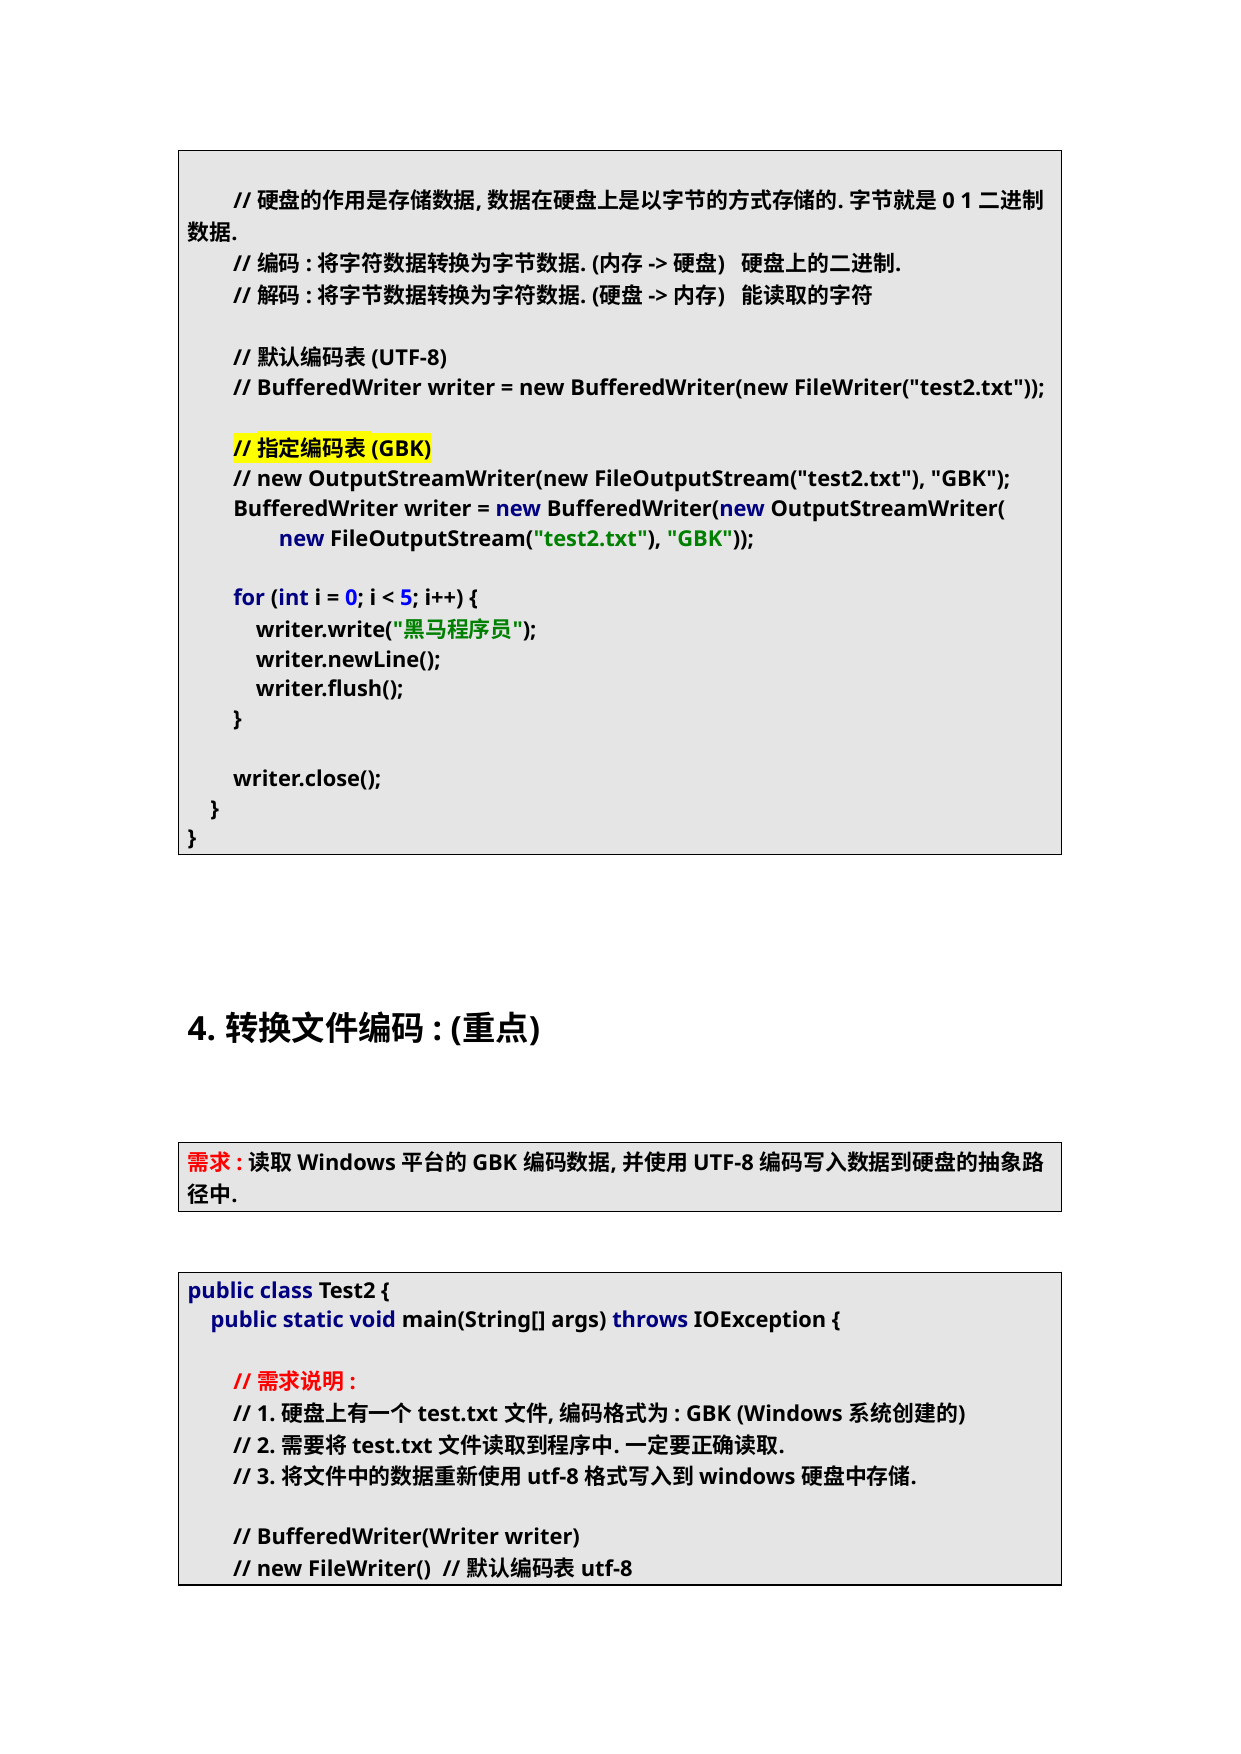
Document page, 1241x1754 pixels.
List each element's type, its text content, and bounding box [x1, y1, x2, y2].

text 需求 : 读取 Windows 平台的 GBK 编码数据, 并使用 UTF-8 编码写入数据到硬盘的抽象路径中. [179, 1143, 1061, 1211]
subtitle 4. 转换文件编码 : (重点) [187, 1002, 1053, 1050]
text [179, 1273, 1061, 1584]
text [179, 151, 1061, 854]
